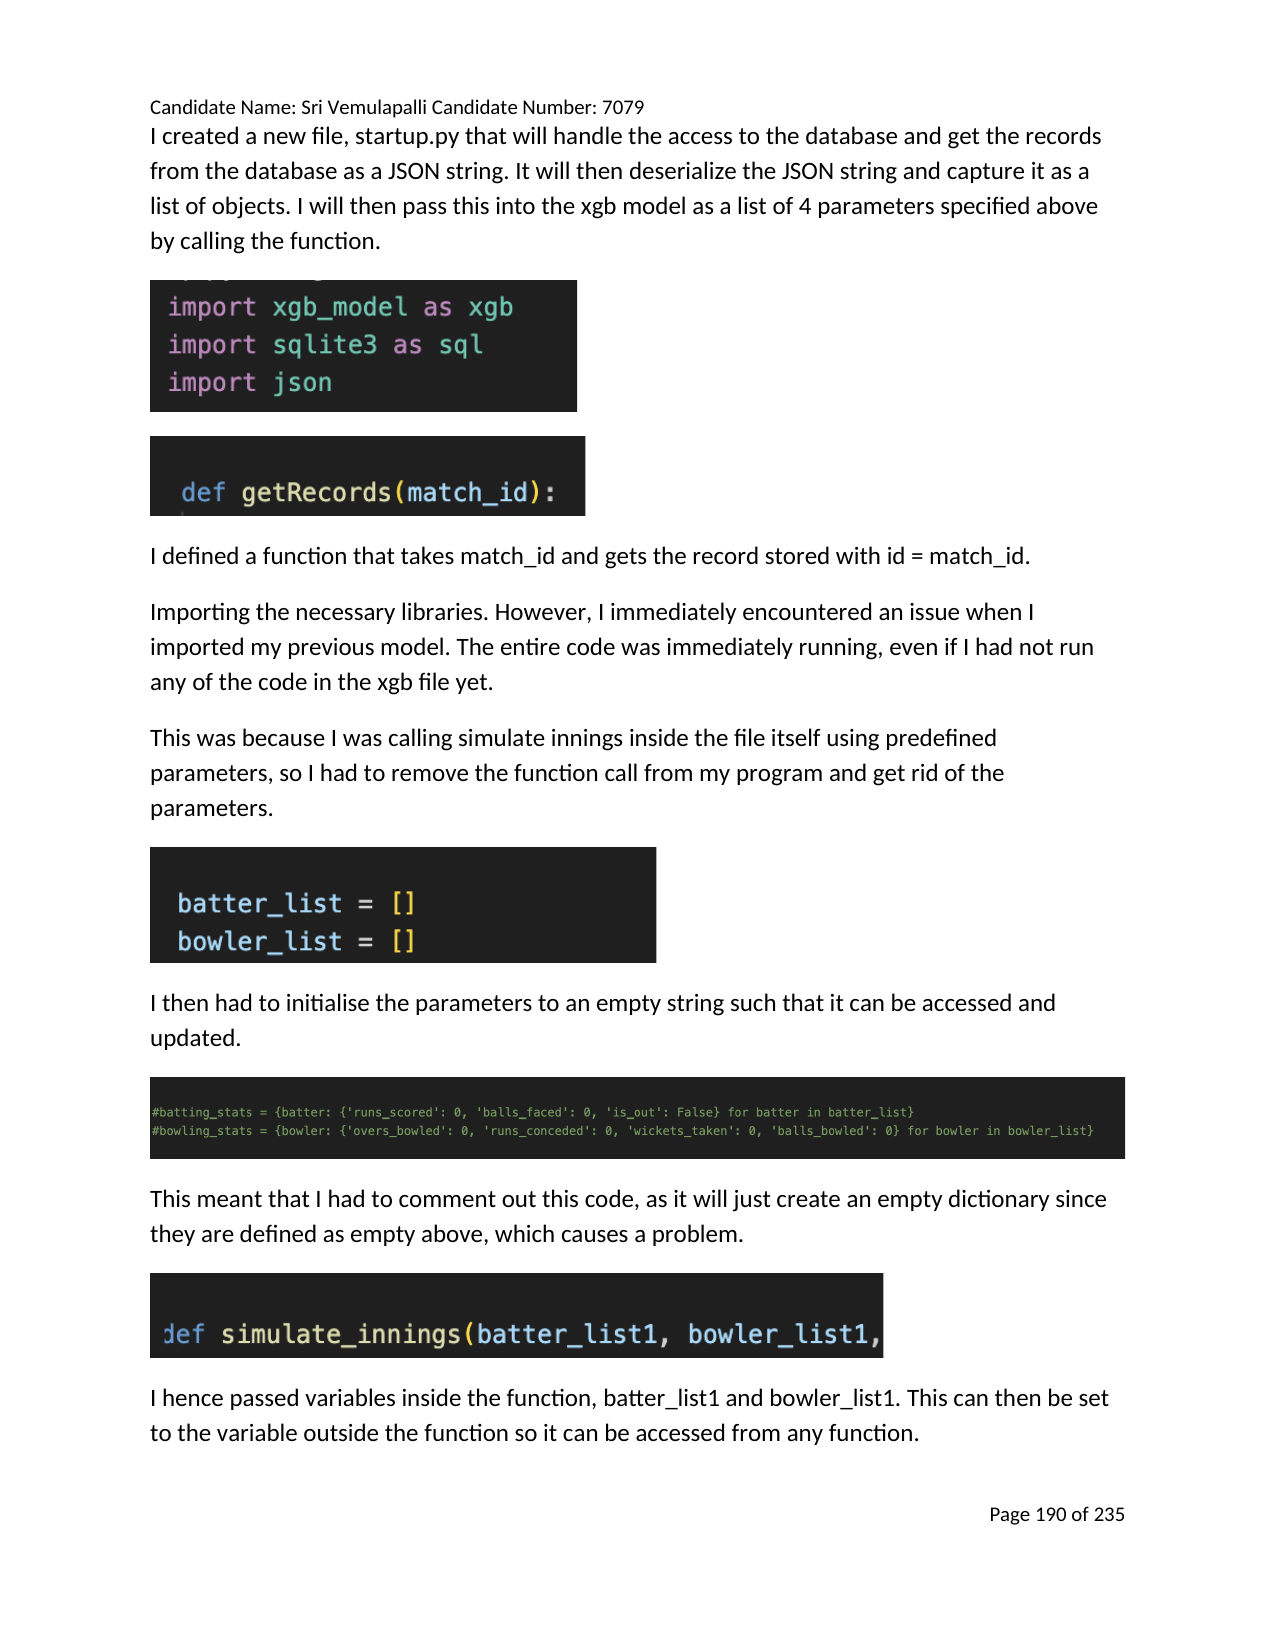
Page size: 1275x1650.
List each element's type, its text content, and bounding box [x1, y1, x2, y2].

picture [150, 1077, 1125, 1159]
text Importing the necessary libraries. However, I immediately encountered an issue when I imported my previous model. The entire code was immediately running, even if I had not run any of the code in the xgb file yet. [150, 596, 1125, 697]
text This was because I was calling simulate innings inside the file itself using predefined parameters, so I had to remove the function call from my program and get rid of the parameters. [150, 722, 1125, 823]
text I then had to initialise the parameters to an empty string such that it can be accessed and updated. [150, 987, 1125, 1053]
text This meant that I had to comment out this code, as it will just create an empty dictionary since they are defined as empty above, which causes a problem. [150, 1183, 1125, 1248]
text I created a new file, startup.py that will handle the access to the database and get the records from the database as a JSON string. It will then deserialize the JSON string and capture it as a list of objects. I will then pass this into the xgb model as a list of 4 parameters specified above by calling the function. [150, 120, 1125, 256]
picture [150, 847, 657, 963]
text I hence passed variables inside the function, batter_list1 and bowler_list1. This can then be set to the variable outside the function so it can be accessed from any function. [150, 1382, 1125, 1447]
picture [150, 280, 578, 412]
text I defined a function that takes match_id and gets the record stored with id = match_id. [150, 540, 1125, 571]
picture [150, 436, 586, 516]
picture [150, 1273, 884, 1358]
